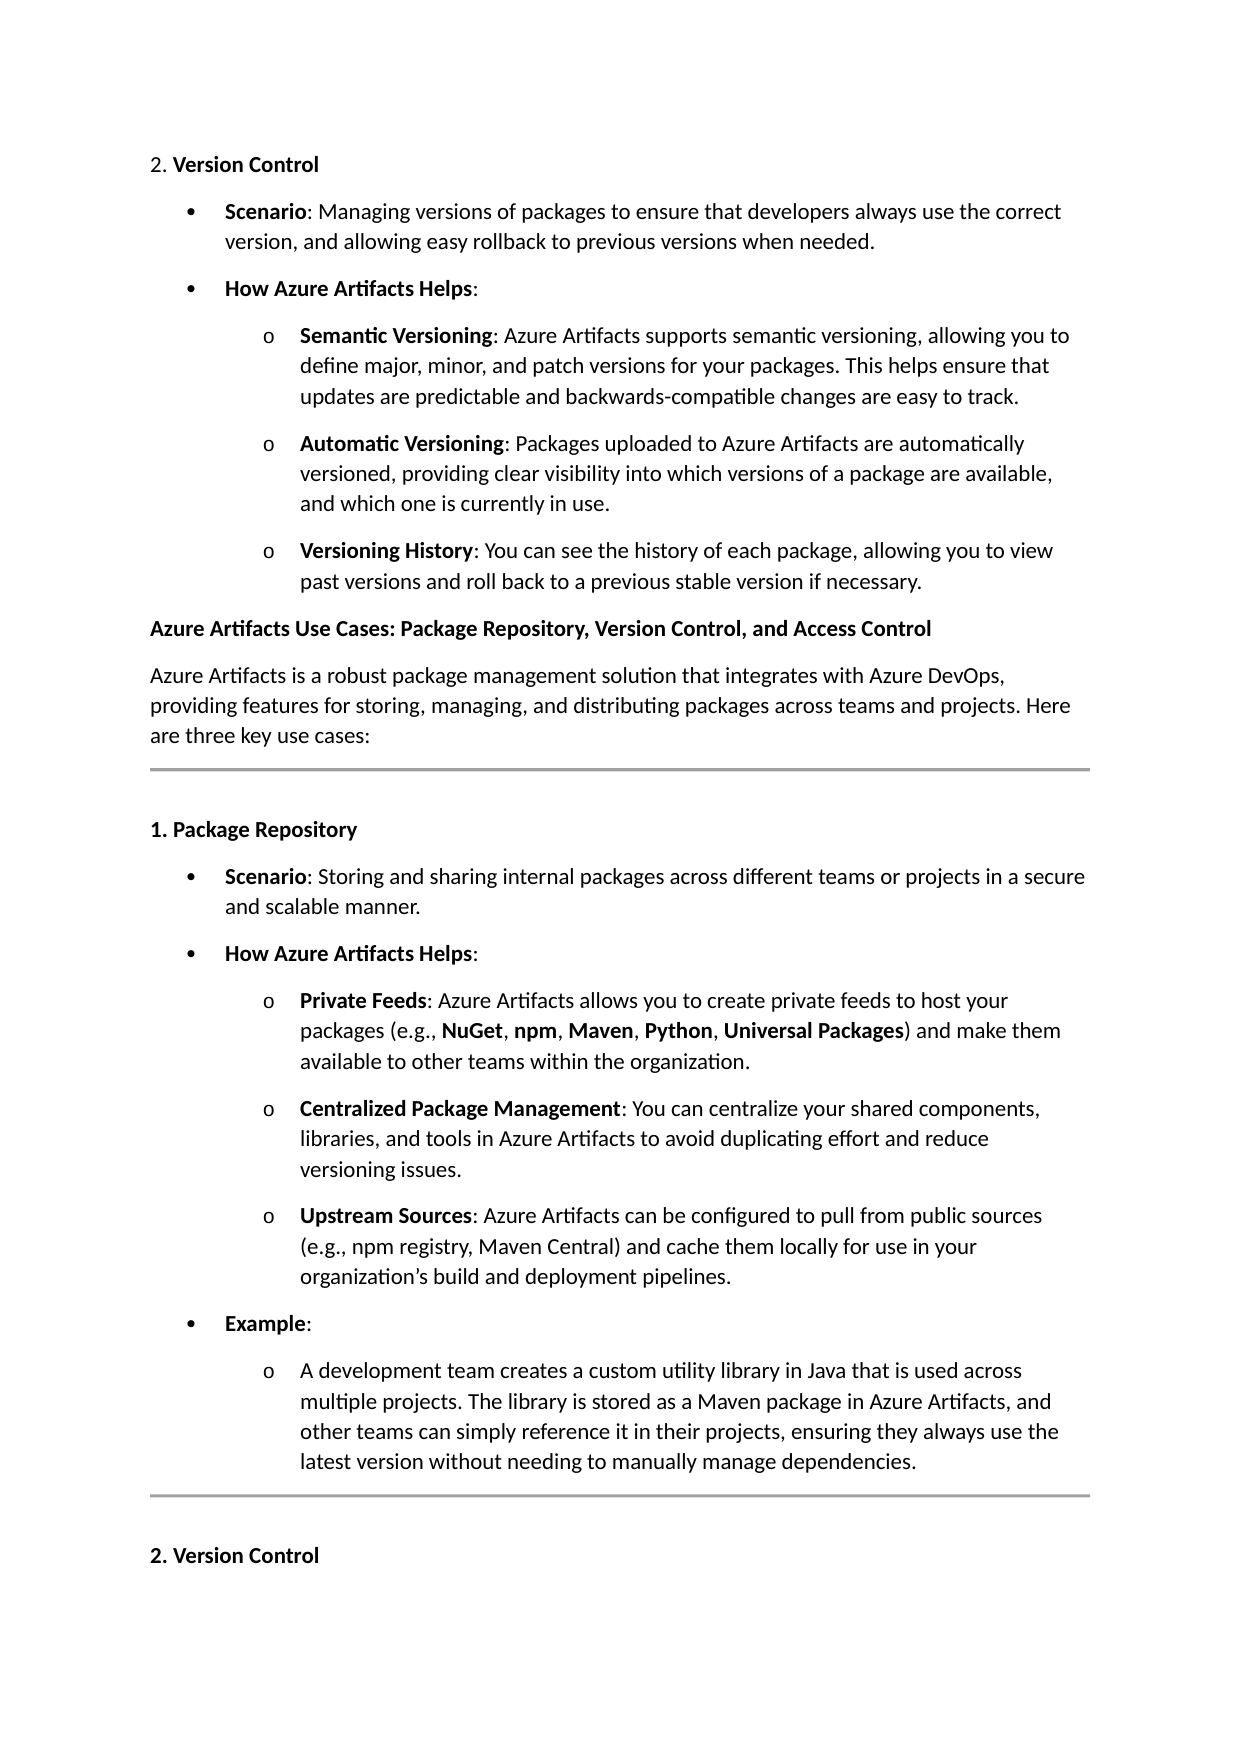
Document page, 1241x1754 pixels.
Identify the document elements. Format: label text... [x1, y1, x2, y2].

list Centralized Package Management: You can centralize your shared components, libraries, and tools in Azure Artifacts to avoid duplicating effort and reduce versioning issues. [262, 1094, 1090, 1183]
text Azure Artifacts is a robust package management solution that integrates with Azure DevOps, providing features for storing, managing, and distributing packages across teams and projects. Here are three key use cases: [150, 661, 1090, 749]
list Automatic Versioning: Packages uploaded to Azure Artifacts are automatically versioned, providing clear visibility into which versions of a package are available, and which one is currently in use. [262, 429, 1090, 518]
list Scenario: Storing and sharing internal packages across different teams or projects in a secure and scalable manner. [187, 862, 1090, 920]
list Scenario: Managing versions of packages to ensure that developers always use the correct version, and allowing easy rollback to previous versions when needed. [187, 197, 1090, 255]
text 1. Package Repository [150, 815, 1090, 843]
text Azure Artifacts Use Cases: Package Repository, Version Control, and Access Control [150, 614, 1090, 642]
list Private Feeds: Azure Artifacts allows you to create private feeds to host your packages (e.g., NuGet, npm, Maven, Python, Universal Packages) and make them available to other teams within the organization. [262, 986, 1090, 1075]
list Example: [187, 1309, 1090, 1337]
list How Azure Artifacts Helps: [187, 274, 1090, 302]
list How Azure Artifacts Helps: [187, 939, 1090, 967]
list Upstream Sources: Azure Artifacts can be configured to pull from public sources (e.g., npm registry, Maven Central) and cache them locally for use in your organization’s build and deployment pipelines. [262, 1202, 1090, 1291]
list Versioning History: You can see the history of each package, allowing you to view past versions and roll back to a previous stable version if necessary. [262, 536, 1090, 595]
text 2. Version Control [150, 150, 1090, 178]
text 2. Version Control [150, 1541, 1090, 1569]
list A development team creates a custom utility library in Java that is used across multiple projects. The library is stored as a Maven package in Azure Artifacts, and other teams can simply reference it in their projects, ensuring they always use the latest version without needing to manually manage dependencies. [262, 1356, 1090, 1475]
list Semantic Versioning: Azure Artifacts supports semantic versioning, allowing you to define major, minor, and patch versions for your packages. This helps ensure that updates are predictable and backwards-compatible changes are easy to track. [262, 321, 1090, 410]
